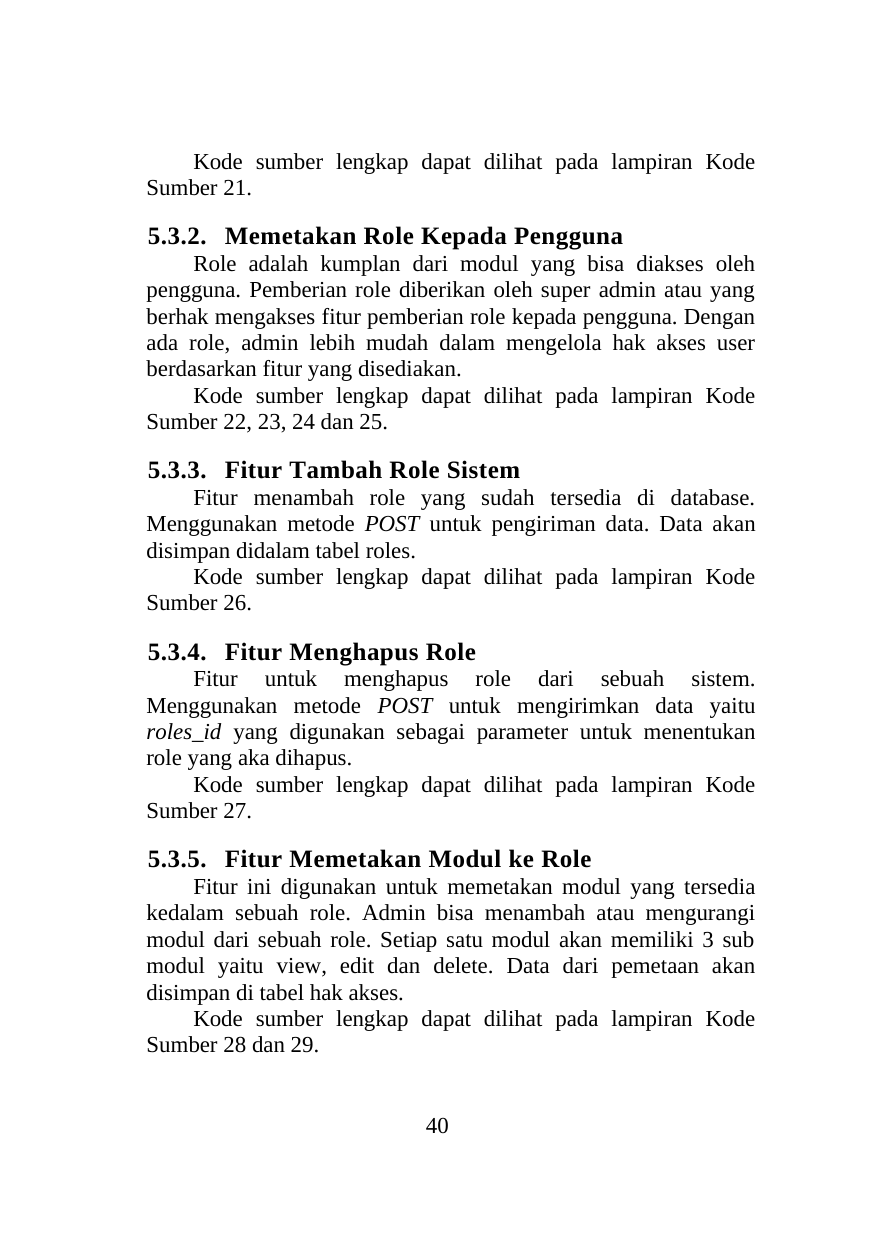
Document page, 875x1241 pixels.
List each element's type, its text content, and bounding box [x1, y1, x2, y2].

text Kode sumber lengkap dapat dilihat pada lampiran Kode Sumber 28 dan 29. [146, 1005, 756, 1058]
text Kode sumber lengkap dapat dilihat pada lampiran Kode Sumber 26. [146, 563, 756, 616]
text Kode sumber lengkap dapat dilihat pada lampiran Kode Sumber 22, 23, 24 dan 25. [146, 382, 756, 434]
subtitle Fitur Menghapus Role [148, 637, 756, 665]
subtitle Memetakan Role Kepada Pengguna [148, 221, 756, 250]
text Fitur menambah role yang sudah tersedia di database. Menggunakan metode POST untuk pengiriman data. Data akan disimpan didalam tabel roles. [146, 484, 756, 563]
text Role adalah kumplan dari modul yang bisa diakses oleh pengguna. Pemberian role diberikan oleh super admin atau yang berhak mengakses fitur pemberian role kepada pengguna. Dengan ada role, admin lebih mudah dalam mengelola hak akses user berdasarkan fitur yang disediakan. [146, 250, 756, 382]
subtitle Fitur Tambah Role Sistem [148, 455, 756, 484]
subtitle Fitur Memetakan Modul ke Role [148, 844, 756, 873]
text Kode sumber lengkap dapat dilihat pada lampiran Kode Sumber 27. [146, 771, 756, 823]
text Fitur untuk menghapus role dari sebuah sistem. Menggunakan metode POST untuk mengirimkan data yaitu roles_id yang digunakan sebagai parameter untuk menentukan role yang aka dihapus. [146, 665, 756, 771]
text Kode sumber lengkap dapat dilihat pada lampiran Kode Sumber 21. [146, 148, 756, 200]
text Fitur ini digunakan untuk memetakan modul yang tersedia kedalam sebuah role. Admin bisa menambah atau mengurangi modul dari sebuah role. Setiap satu modul akan memiliki 3 sub modul yaitu view, edit dan delete. Data dari pemetaan akan disimpan di tabel hak akses. [146, 873, 756, 1005]
